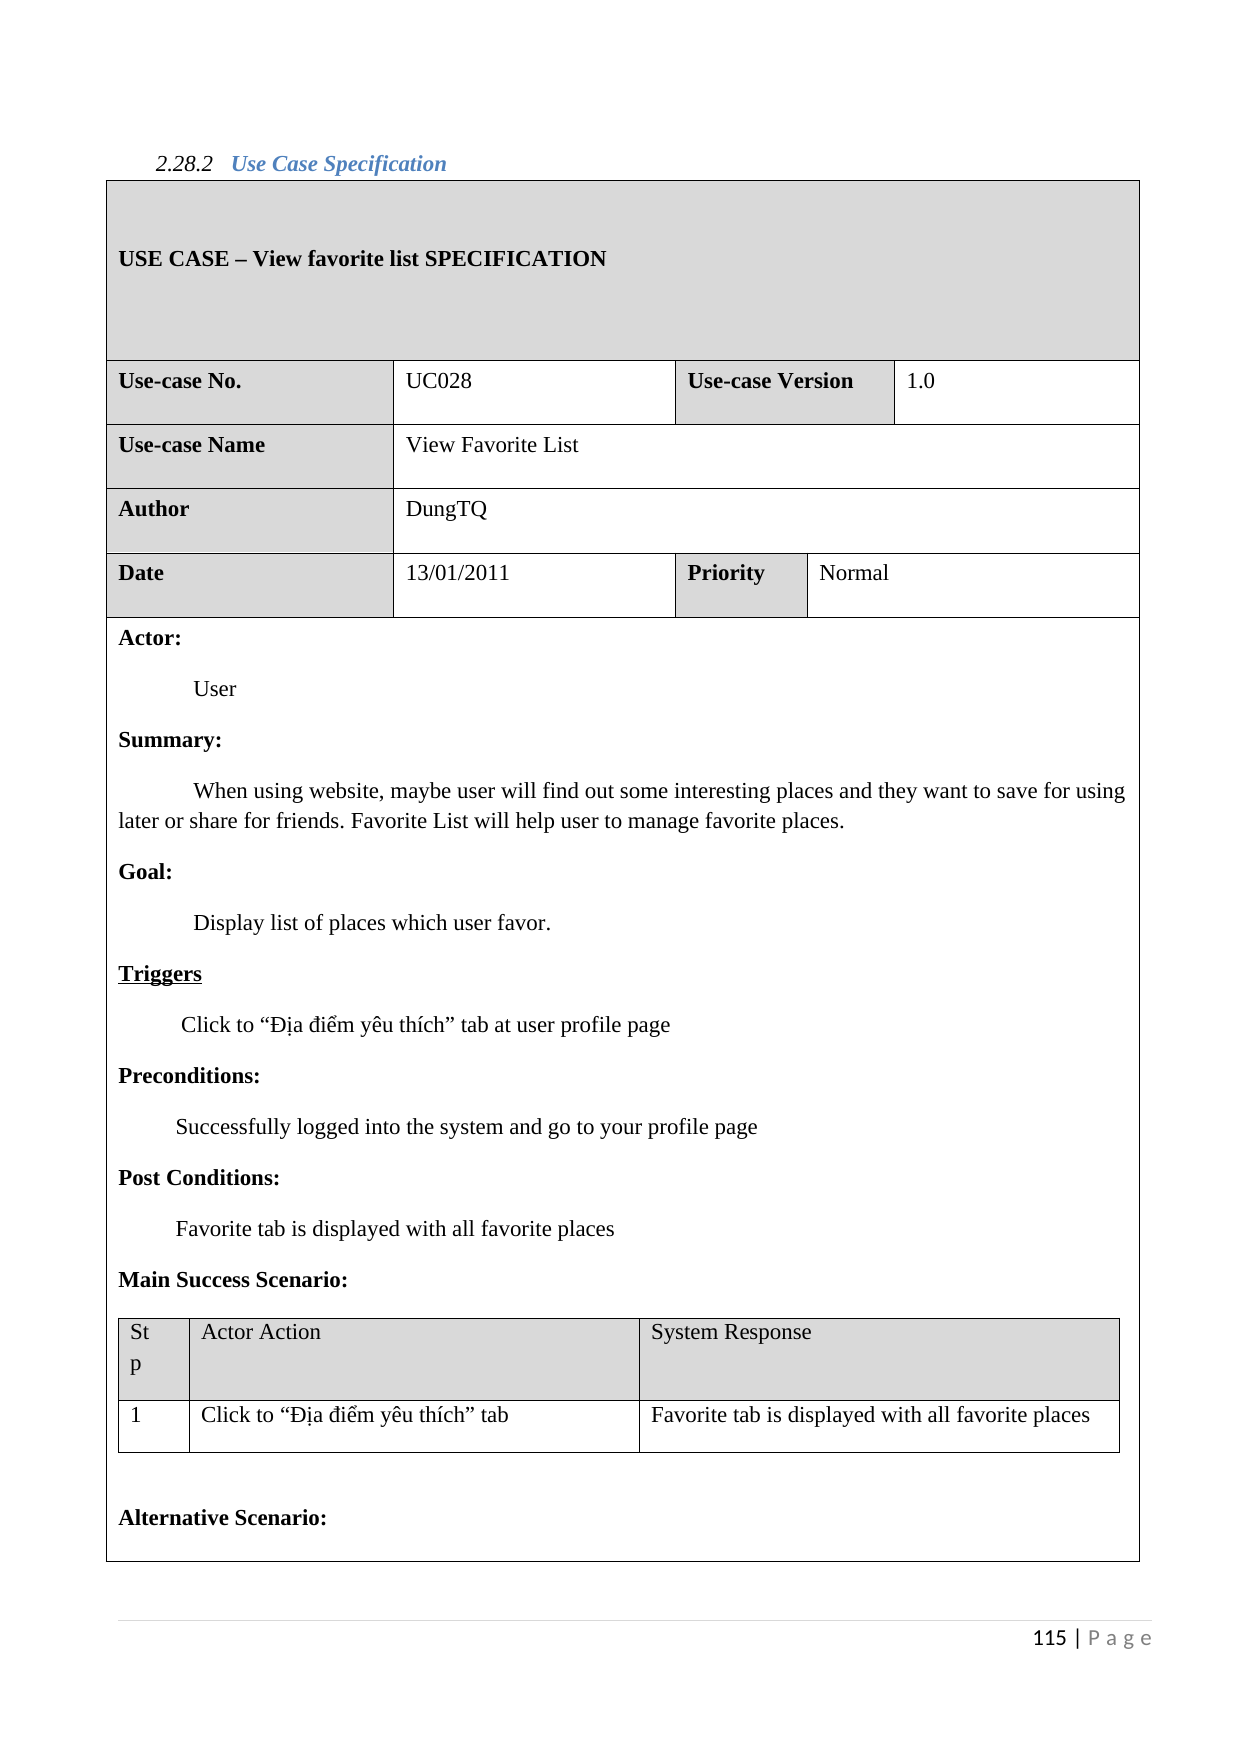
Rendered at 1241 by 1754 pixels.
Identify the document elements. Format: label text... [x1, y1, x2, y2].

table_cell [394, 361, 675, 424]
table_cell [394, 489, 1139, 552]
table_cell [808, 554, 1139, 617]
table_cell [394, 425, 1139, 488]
subtitle Use Case Specification [156, 150, 1152, 176]
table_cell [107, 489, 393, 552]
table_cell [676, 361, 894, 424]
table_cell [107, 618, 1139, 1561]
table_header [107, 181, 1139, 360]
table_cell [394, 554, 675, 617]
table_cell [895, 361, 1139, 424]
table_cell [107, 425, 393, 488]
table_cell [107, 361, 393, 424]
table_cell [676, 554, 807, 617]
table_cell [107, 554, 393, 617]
